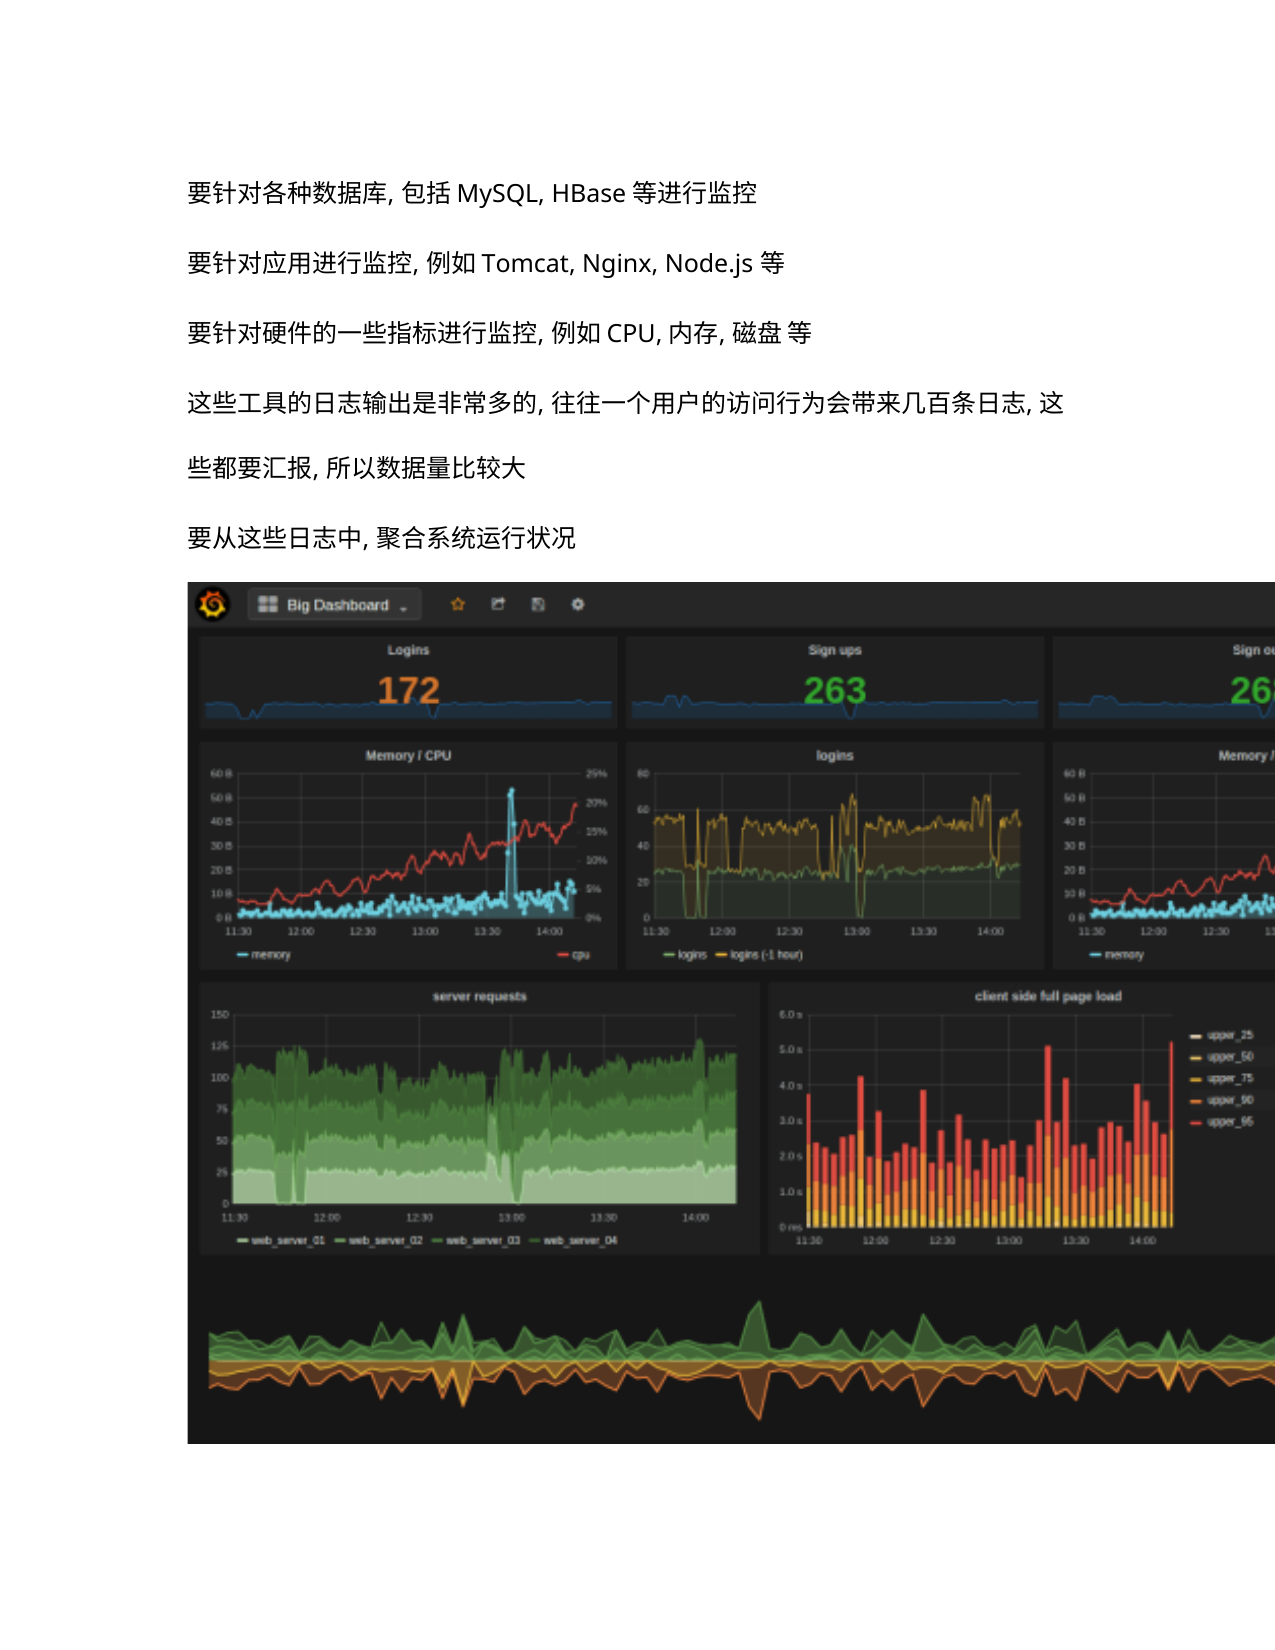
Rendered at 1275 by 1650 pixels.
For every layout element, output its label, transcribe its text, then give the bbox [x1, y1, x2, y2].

text 要针对硬件的一些指标进行监控, 例如 CPU, 内存, 磁盘 等 [187, 299, 1087, 364]
text 要从这些日志中, 聚合系统运行状况 [187, 504, 1087, 569]
text 要针对应用进行监控, 例如 Tomcat, Nginx, Node.js 等 [187, 229, 1087, 294]
text 这些工具的日志输出是非常多的, 往往一个用户的访问行为会带来几百条日志, 这些都要汇报, 所以数据量比较大 [187, 369, 1087, 499]
text 要针对各种数据库, 包括 MySQL, HBase 等进行监控 [187, 159, 1087, 224]
